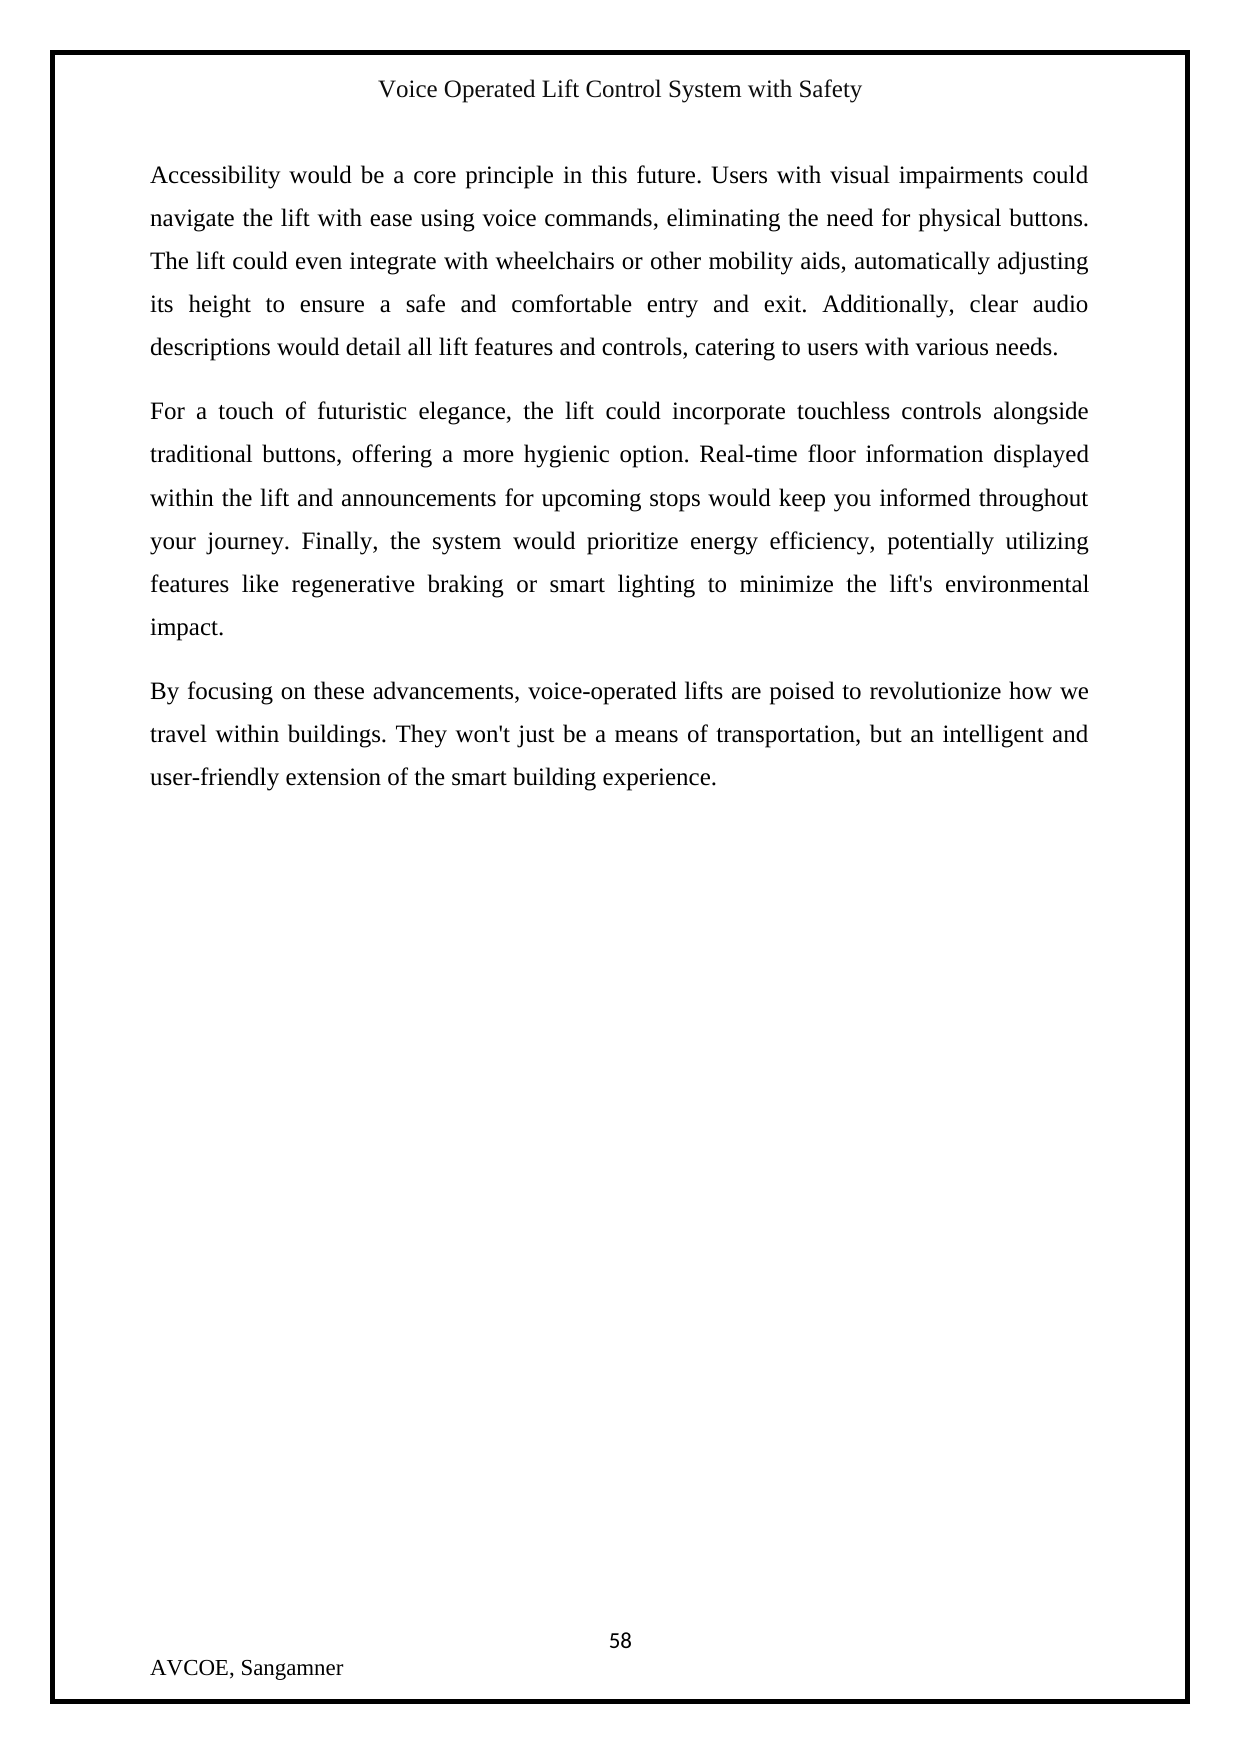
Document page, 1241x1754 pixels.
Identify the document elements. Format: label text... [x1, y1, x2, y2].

text Accessibility would be a core principle in this future. Users with visual impairments could navigate the lift with ease using voice commands, eliminating the need for physical buttons. The lift could even integrate with wheelchairs or other mobility aids, automatically adjusting its height to ensure a safe and comfortable entry and exit. Additionally, clear audio descriptions would detail all lift features and controls, catering to users with various needs. [150, 160, 1090, 361]
text For a touch of futuristic elegance, the lift could incorporate touchless controls alongside traditional buttons, offering a more hygienic option. Real-time floor information displayed within the lift and announcements for upcoming stops would keep you informed throughout your journey. Finally, the system would prioritize energy efficiency, potentially utilizing features like regenerative braking or smart lighting to minimize the lift's environmental impact. [150, 396, 1090, 641]
text By focusing on these advancements, voice-operated lifts are poised to revolutionize how we travel within buildings. They won't just be a means of transportation, but an intelligent and user-friendly extension of the smart building experience. [150, 676, 1090, 791]
